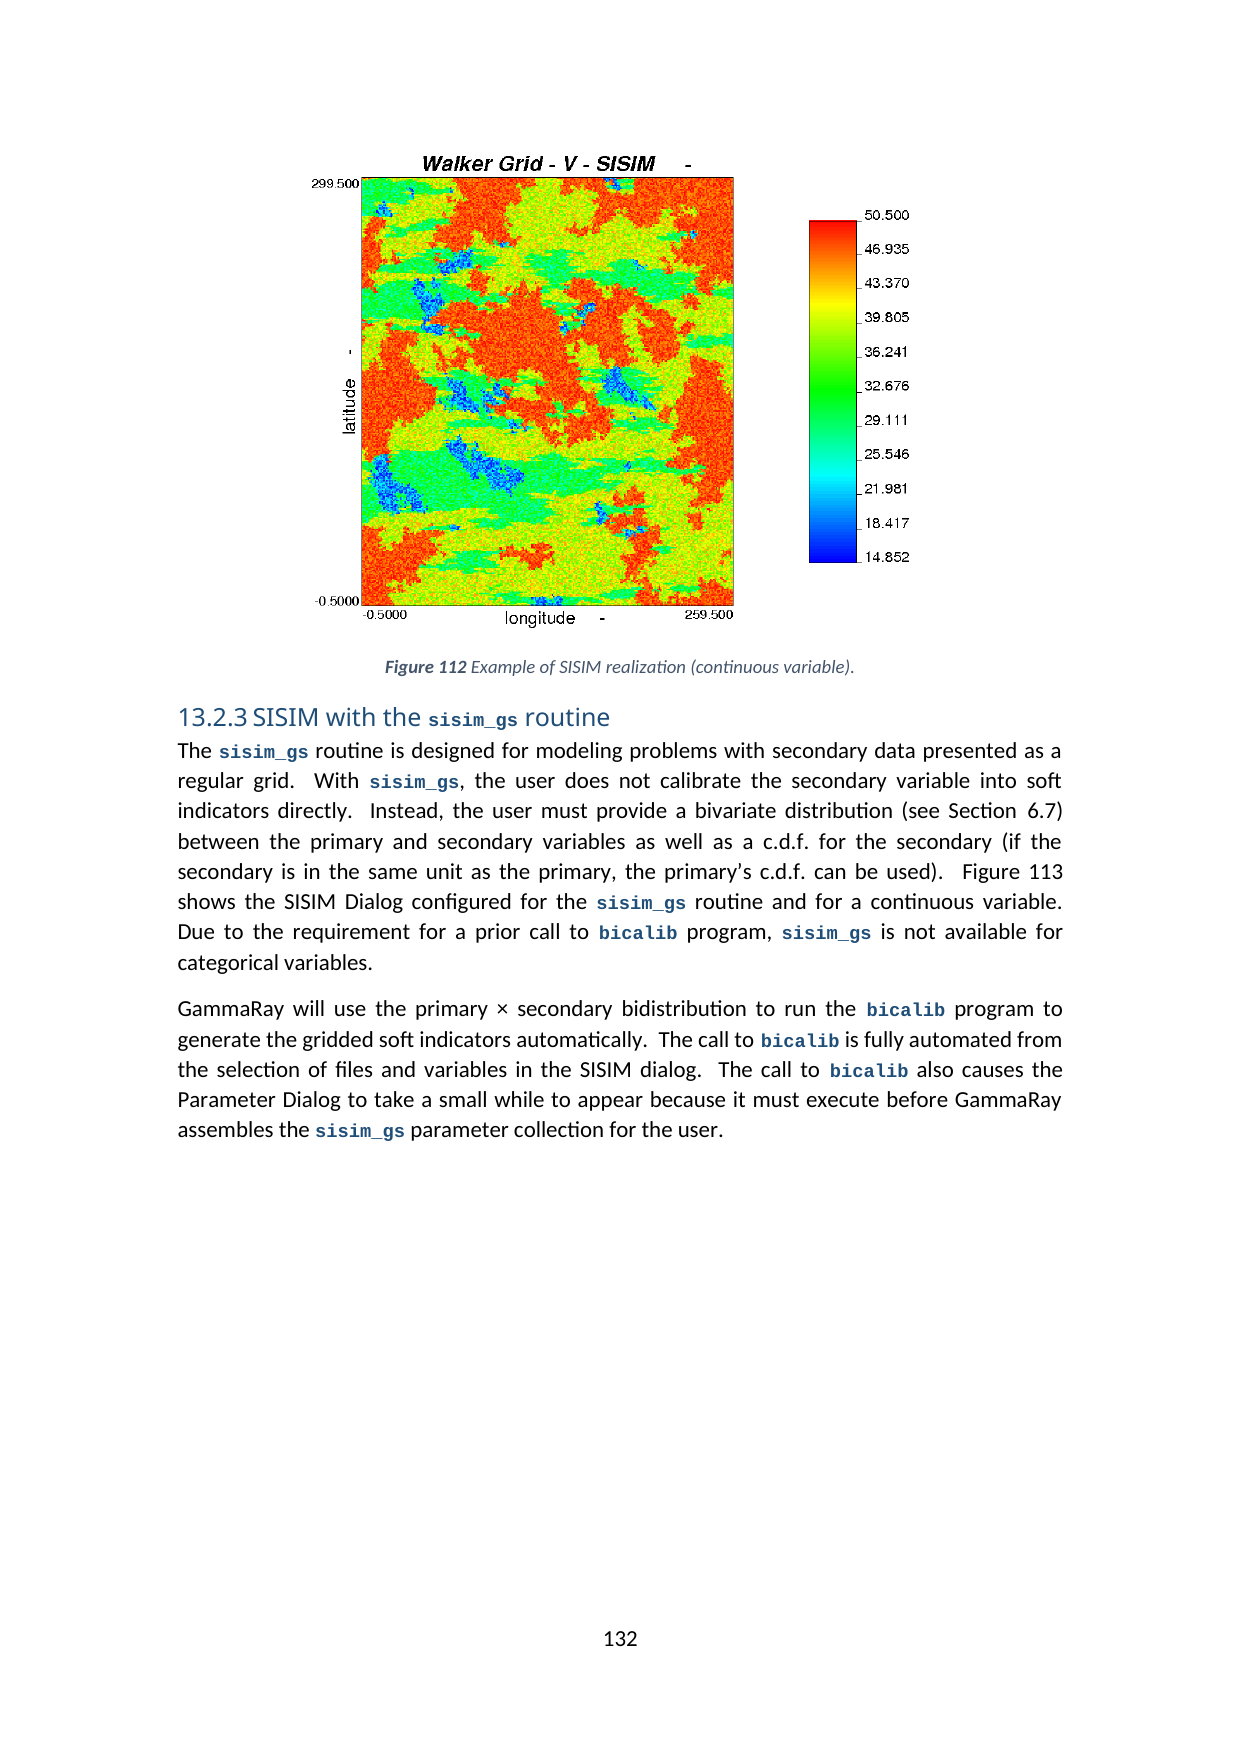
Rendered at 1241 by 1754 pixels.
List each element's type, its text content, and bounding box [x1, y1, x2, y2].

text The sisim_gs routine is designed for modeling problems with secondary data presented as a regular grid. With sisim_gs, the user does not calibrate the secondary variable into soft indicators directly. Instead, the user must provide a bivariate distribution (see Section 6.7) between the primary and secondary variables as well as a c.d.f. for the secondary (if the secondary is in the same unit as the primary, the primary’s c.d.f. can be used). Figure 113 shows the SISIM Dialog configured for the sisim_gs routine and for a continuous variable. Due to the requirement for a prior call to bicalib program, sisim_gs is not available for categorical variables. [177, 736, 1063, 976]
text GammaRay will use the primary × secondary bidistribution to run the bicalib program to generate the gridded soft indicators automatically. The call to bicalib is fully automated from the selection of files and variables in the SISIM dialog. The call to bicalib also causes the Parameter Dialog to take a small while to appear because it must execute before GammaRay assembles the sisim_gs parameter collection for the user. [177, 994, 1063, 1143]
text Figure 112 Example of SISIM realization (continuous variable). [177, 656, 1063, 678]
picture [309, 147, 931, 637]
subtitle SISIM with the sisim_gs routine [177, 699, 1063, 733]
